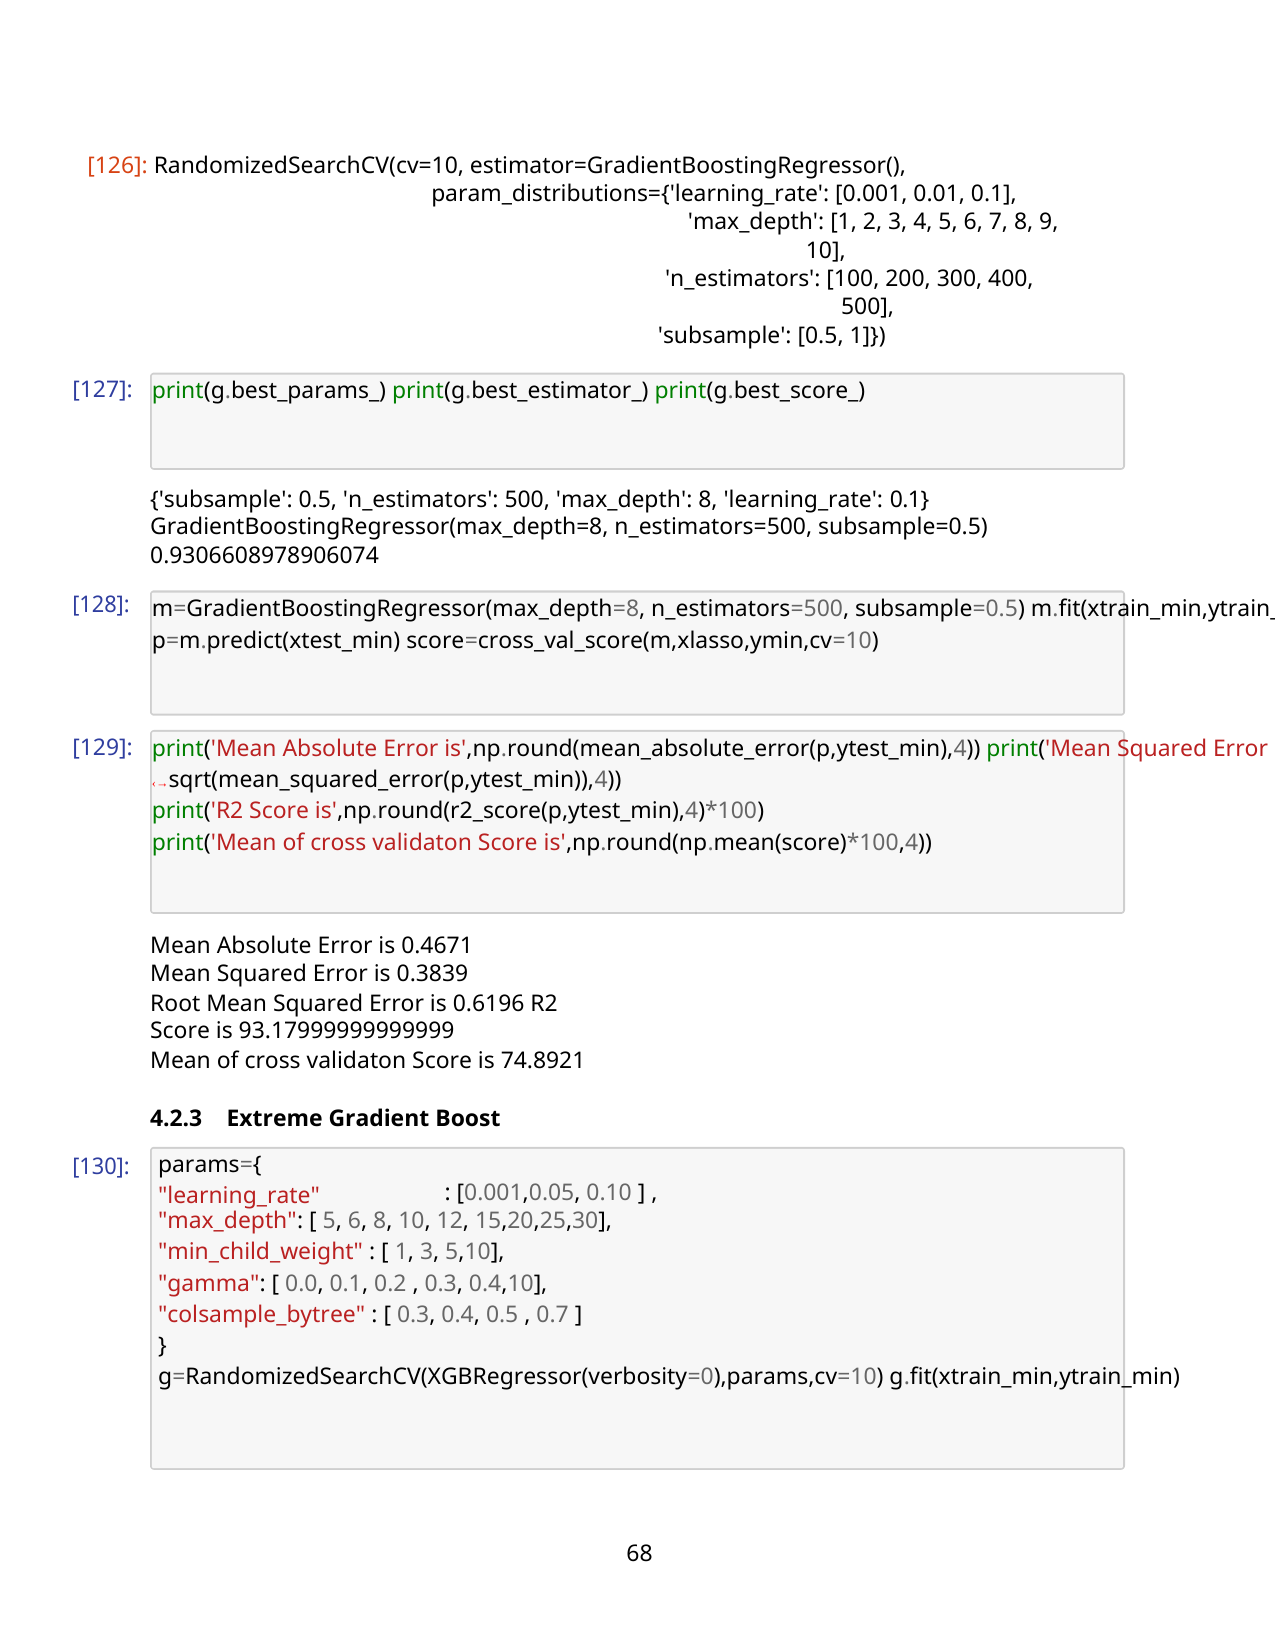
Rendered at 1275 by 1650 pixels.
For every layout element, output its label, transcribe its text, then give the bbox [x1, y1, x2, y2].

text [130]: [72, 1150, 144, 1181]
text param_distributions={'learning_rate': [0.001, 0.01, 0.1], [332, 179, 1116, 207]
text [126]: RandomizedSearchCV(cv=10, estimator=GradientBoostingRegressor(), [67, 150, 927, 179]
text 500], [630, 292, 1104, 320]
text [129]: [72, 731, 1275, 762]
text 10], [379, 236, 1272, 264]
text [128]: [72, 588, 144, 619]
text 'max_depth': [1, 2, 3, 4, 5, 6, 7, 8, 9, [630, 207, 1116, 236]
text 'subsample': [0.5, 1]}) [379, 320, 1164, 349]
text [127]: [72, 373, 1275, 404]
subtitle Extreme Gradient Boost [150, 1102, 1275, 1133]
text Mean of cross validaton Score is 74.8921 [150, 1045, 1275, 1074]
text Root Mean Squared Error is 0.6196 R2 Score is 93.17999999999999 [150, 988, 569, 1045]
text 'n_estimators': [100, 200, 300, 400, [583, 264, 1116, 292]
text {'subsample': 0.5, 'n_estimators': 500, 'max_depth': 8, 'learning_rate': 0.1} GradientBoostingRegressor(max_depth=8, n_estimators=500, subsample=0.5) 0.9306608978906074 [150, 484, 1069, 570]
text Mean Absolute Error is 0.4671 Mean Squared Error is 0.3839 [150, 931, 532, 988]
